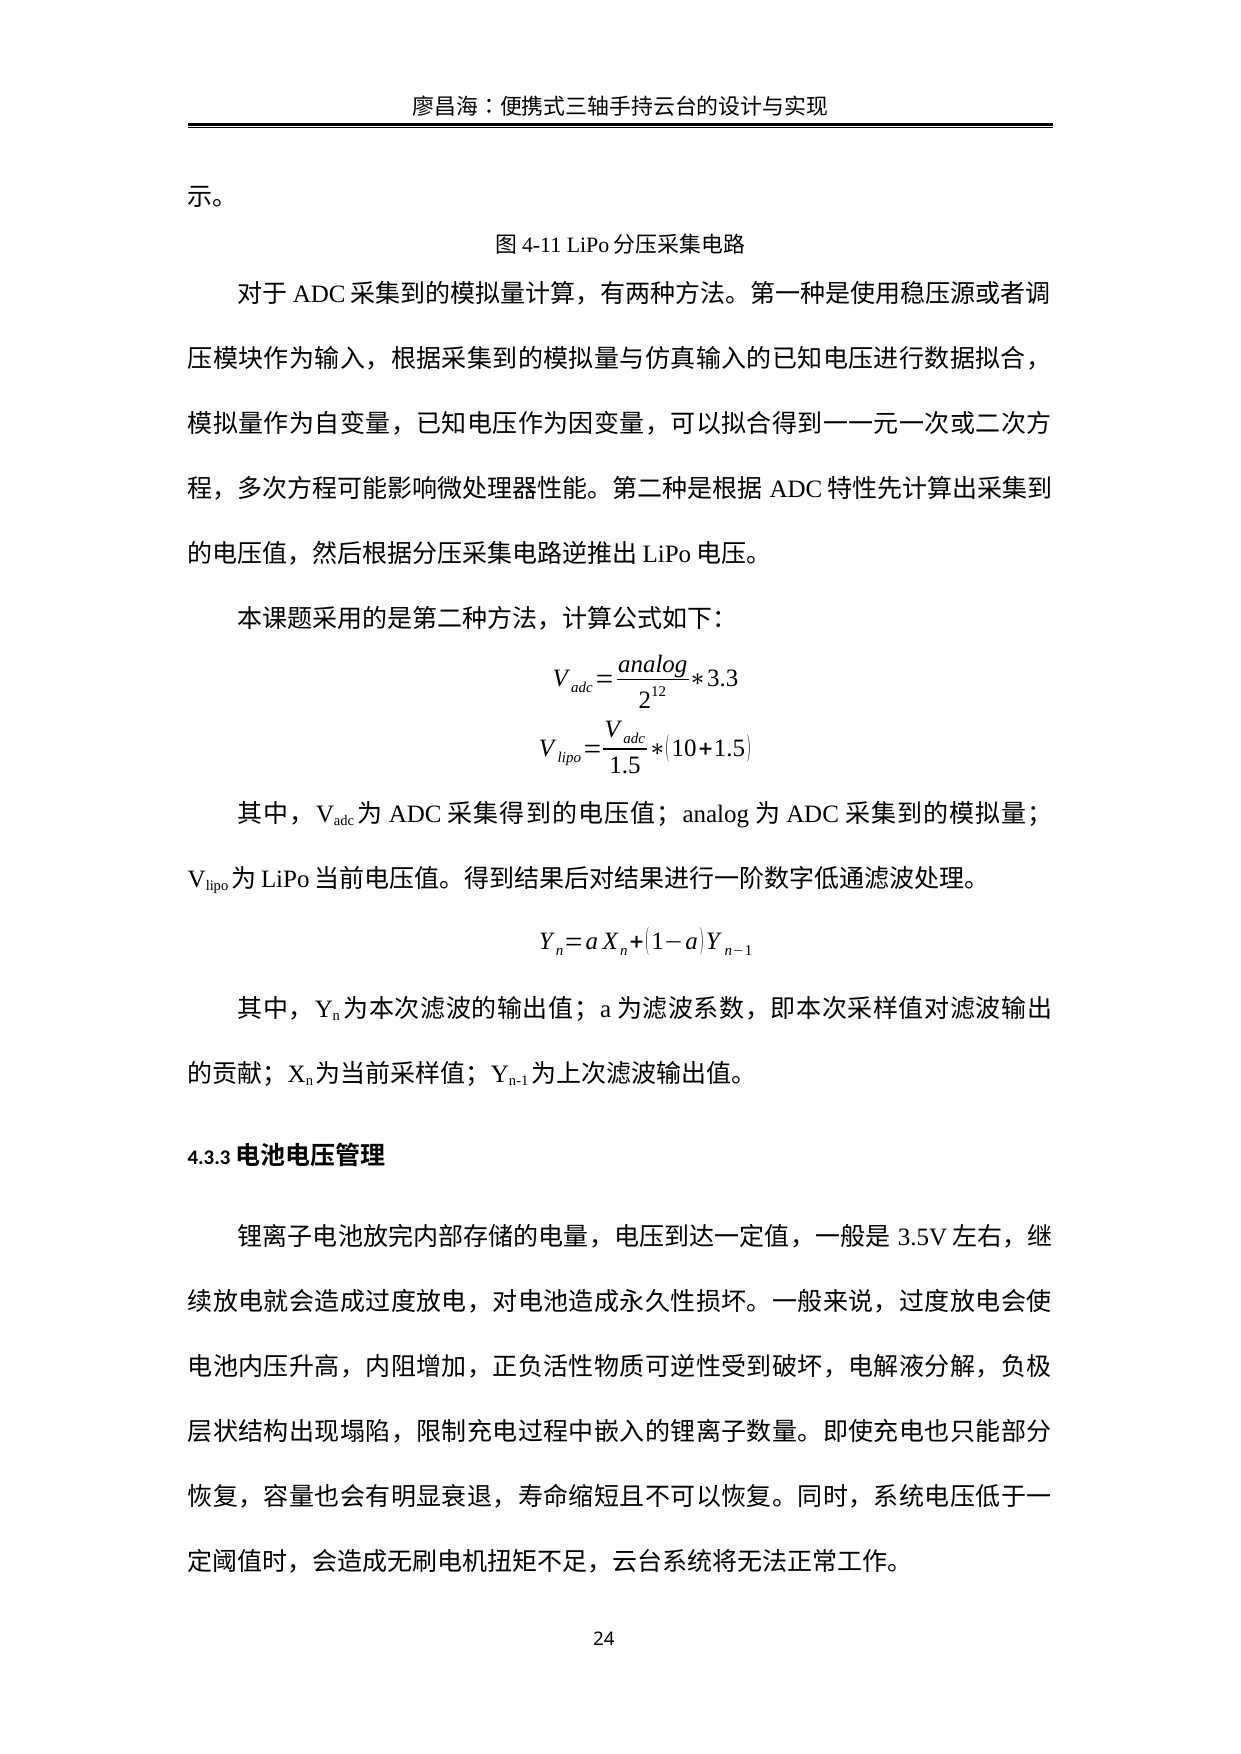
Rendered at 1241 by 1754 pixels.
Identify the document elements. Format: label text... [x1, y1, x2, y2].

list 电池电压管理 [187, 1121, 1053, 1186]
text 其中，Vadc为ADC采集得到的电压值；analog为ADC采集到的模拟量；Vlipo为LiPo当前电压值。得到结果后对结果进行一阶数字低通滤波处理。 [187, 779, 1053, 909]
text 本课题采用的是第二种方法，计算公式如下： [187, 584, 1053, 649]
text 其中，Yn为本次滤波的输出值；a为滤波系数，即本次采样值对滤波输出的贡献；Xn为当前采样值；Yn-1为上次滤波输出值。 [187, 974, 1053, 1104]
text 图4-11 LiPo分压采集电路 [187, 227, 1053, 259]
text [187, 162, 1053, 227]
text 锂离子电池放完内部存储的电量，电压到达一定值，一般是3.5V左右，继续放电就会造成过度放电，对电池造成永久性损坏。一般来说，过度放电会使电池内压升高，内阻增加，正负活性物质可逆性受到破坏，电解液分解，负极层状结构出现塌陷，限制充电过程中嵌入的锂离子数量。即使充电也只能部分恢复，容量也会有明显衰退，寿命缩短且不可以恢复。同时，系统电压低于一定阈值时，会造成无刷电机扭矩不足，云台系统将无法正常工作。 [187, 1202, 1053, 1592]
text 对于ADC采集到的模拟量计算，有两种方法。第一种是使用稳压源或者调压模块作为输入，根据采集到的模拟量与仿真输入的已知电压进行数据拟合，模拟量作为自变量，已知电压作为因变量，可以拟合得到一一元一次或二次方程，多次方程可能影响微处理器性能。第二种是根据ADC特性先计算出采集到的电压值，然后根据分压采集电路逆推出LiPo电压。 [187, 259, 1053, 584]
